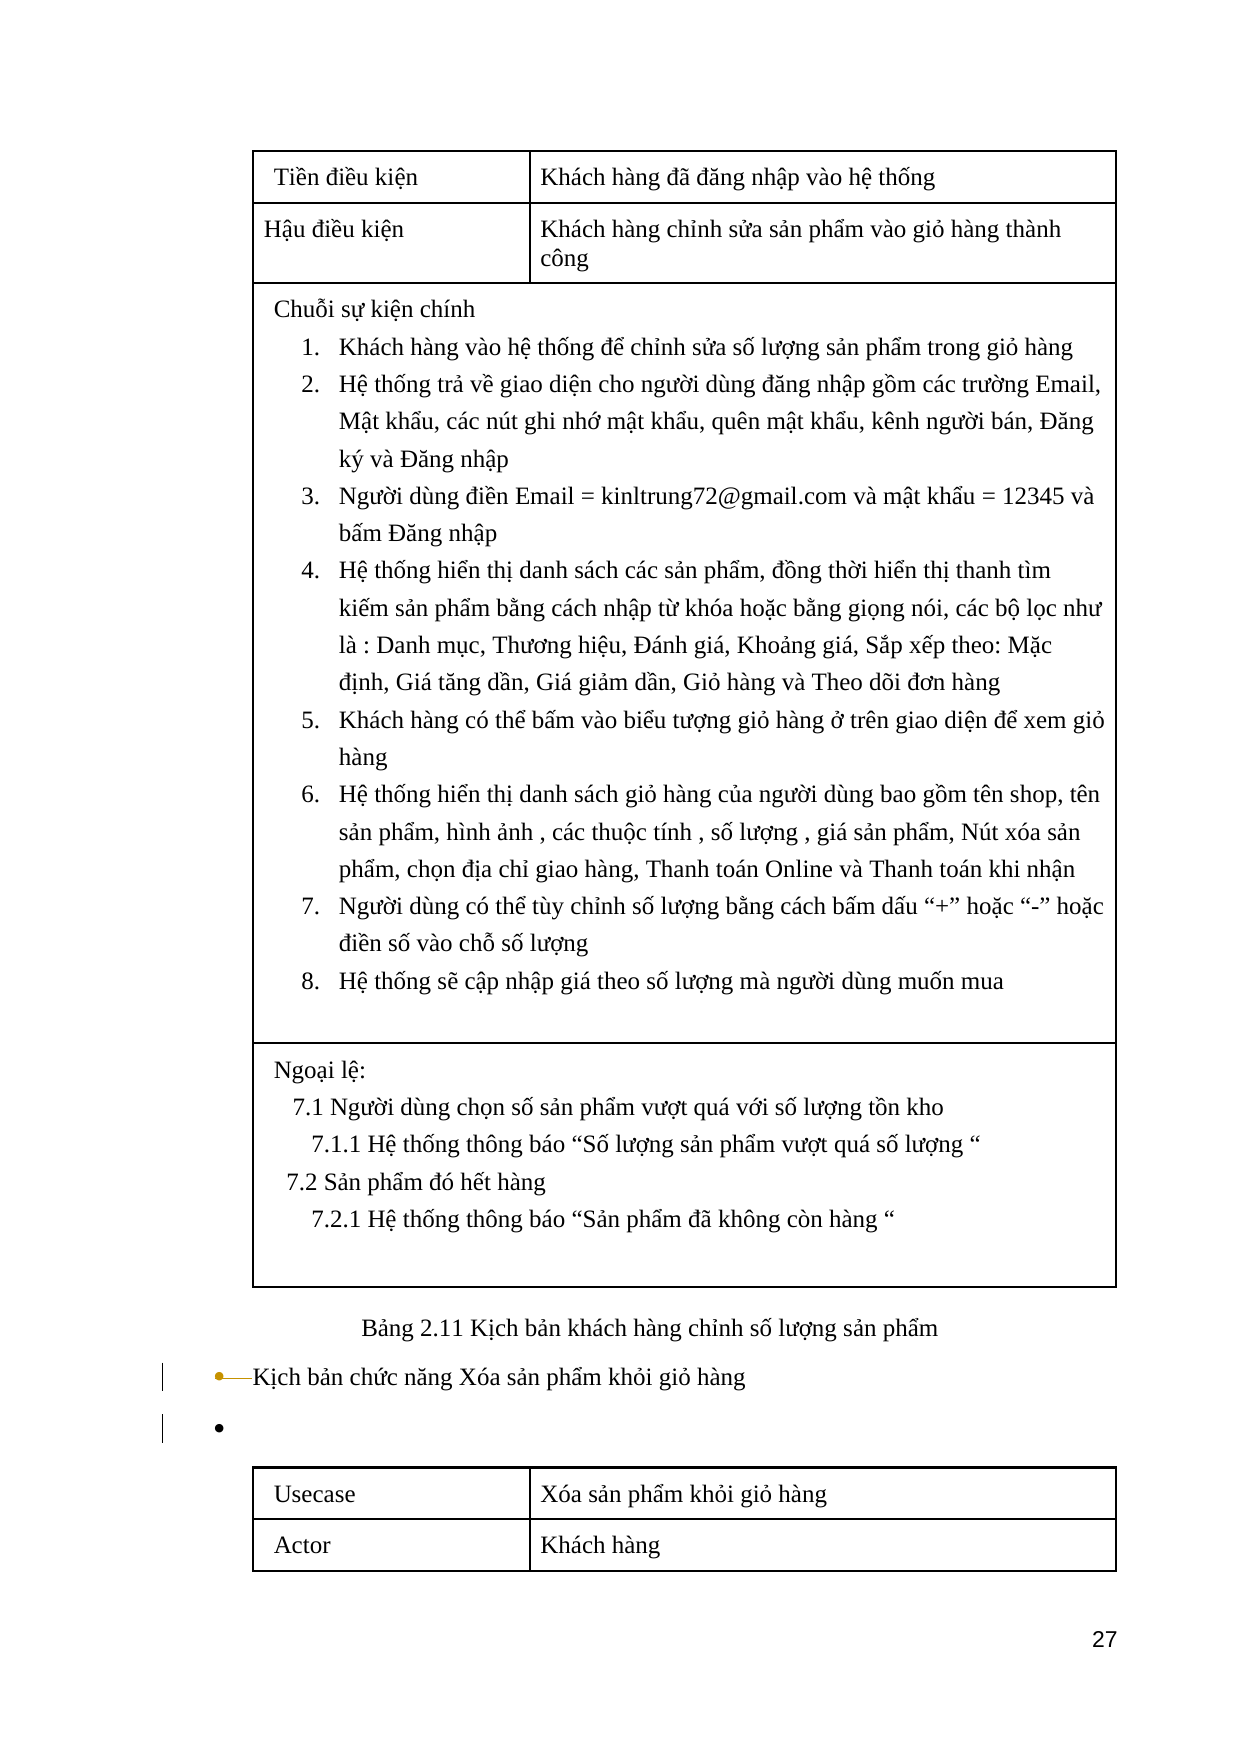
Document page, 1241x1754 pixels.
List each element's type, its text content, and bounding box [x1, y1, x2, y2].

table_cell Tiền điều kiện [254, 152, 529, 202]
text Bảng 2.11 Kịch bản khách hàng chỉnh số lượng sản phẩm [177, 1313, 1122, 1342]
table_cell Ngoại lệ: 7.1 Người dùng chọn số sản phẩm vượt quá với số lượng tồn kho 7.1.1 Hệ thống thông báo “Số lượng sản phẩm vượt quá số lượng “ 7.2 Sản phẩm đó hết hàng 7.2.1 Hệ thống thông báo “Sản phẩm đã không còn hàng “ [254, 1044, 1115, 1286]
table_cell Actor [254, 1520, 529, 1570]
table_cell Khách hàng [531, 1520, 1115, 1570]
table_cell Khách hàng đã đăng nhập vào hệ thống [531, 152, 1115, 202]
list Kịch bản chức năng Xóa sản phẩm khỏi giỏ hàng [215, 1362, 1122, 1391]
table_cell Hậu điều kiện [254, 204, 529, 282]
table_cell Khách hàng chỉnh sửa sản phẩm vào giỏ hàng thành công [531, 204, 1115, 282]
table_cell Chuỗi sự kiện chính Khách hàng vào hệ thống để chỉnh sửa số lượng sản phẩm trong giỏ hàng Hệ thống trả về giao diện cho người dùng đăng nhập gồm các trường Email, Mật khẩu, các nút ghi nhớ mật khẩu, quên mật khẩu, kênh người bán, Đăng ký và Đăng nhập Người dùng điền Email = kinltrung72@gmail.com và mật khẩu = 12345 và bấm Đăng nhập Hệ thống hiển thị danh sách các sản phẩm, đồng thời hiển thị thanh tìm kiếm sản phẩm bằng cách nhập từ khóa hoặc bằng giọng nói, các bộ lọc như là : Danh mục, Thương hiệu, Đánh giá, Khoảng giá, Sắp xếp theo: Mặc định, Giá tăng dần, Giá giảm dần, Giỏ hàng và Theo dõi đơn hàng Khách hàng có thể bấm vào biểu tượng giỏ hàng ở trên giao diện để xem giỏ hàng Hệ thống hiển thị danh sách giỏ hàng của người dùng bao gồm tên shop, tên sản phẩm, hình ảnh , các thuộc tính , số lượng , giá sản phẩm, Nút xóa sản phẩm, chọn địa chỉ giao hàng, Thanh toán Online và Thanh toán khi nhận Người dùng có thể tùy chỉnh số lượng bằng cách bấm dấu “+” hoặc “-” hoặc điền số vào chỗ số lượng Hệ thống sẽ cập nhập giá theo số lượng mà người dùng muốn mua [254, 284, 1115, 1042]
table_header Xóa sản phẩm khỏi giỏ hàng [531, 1469, 1115, 1518]
table_header Usecase [254, 1469, 529, 1518]
